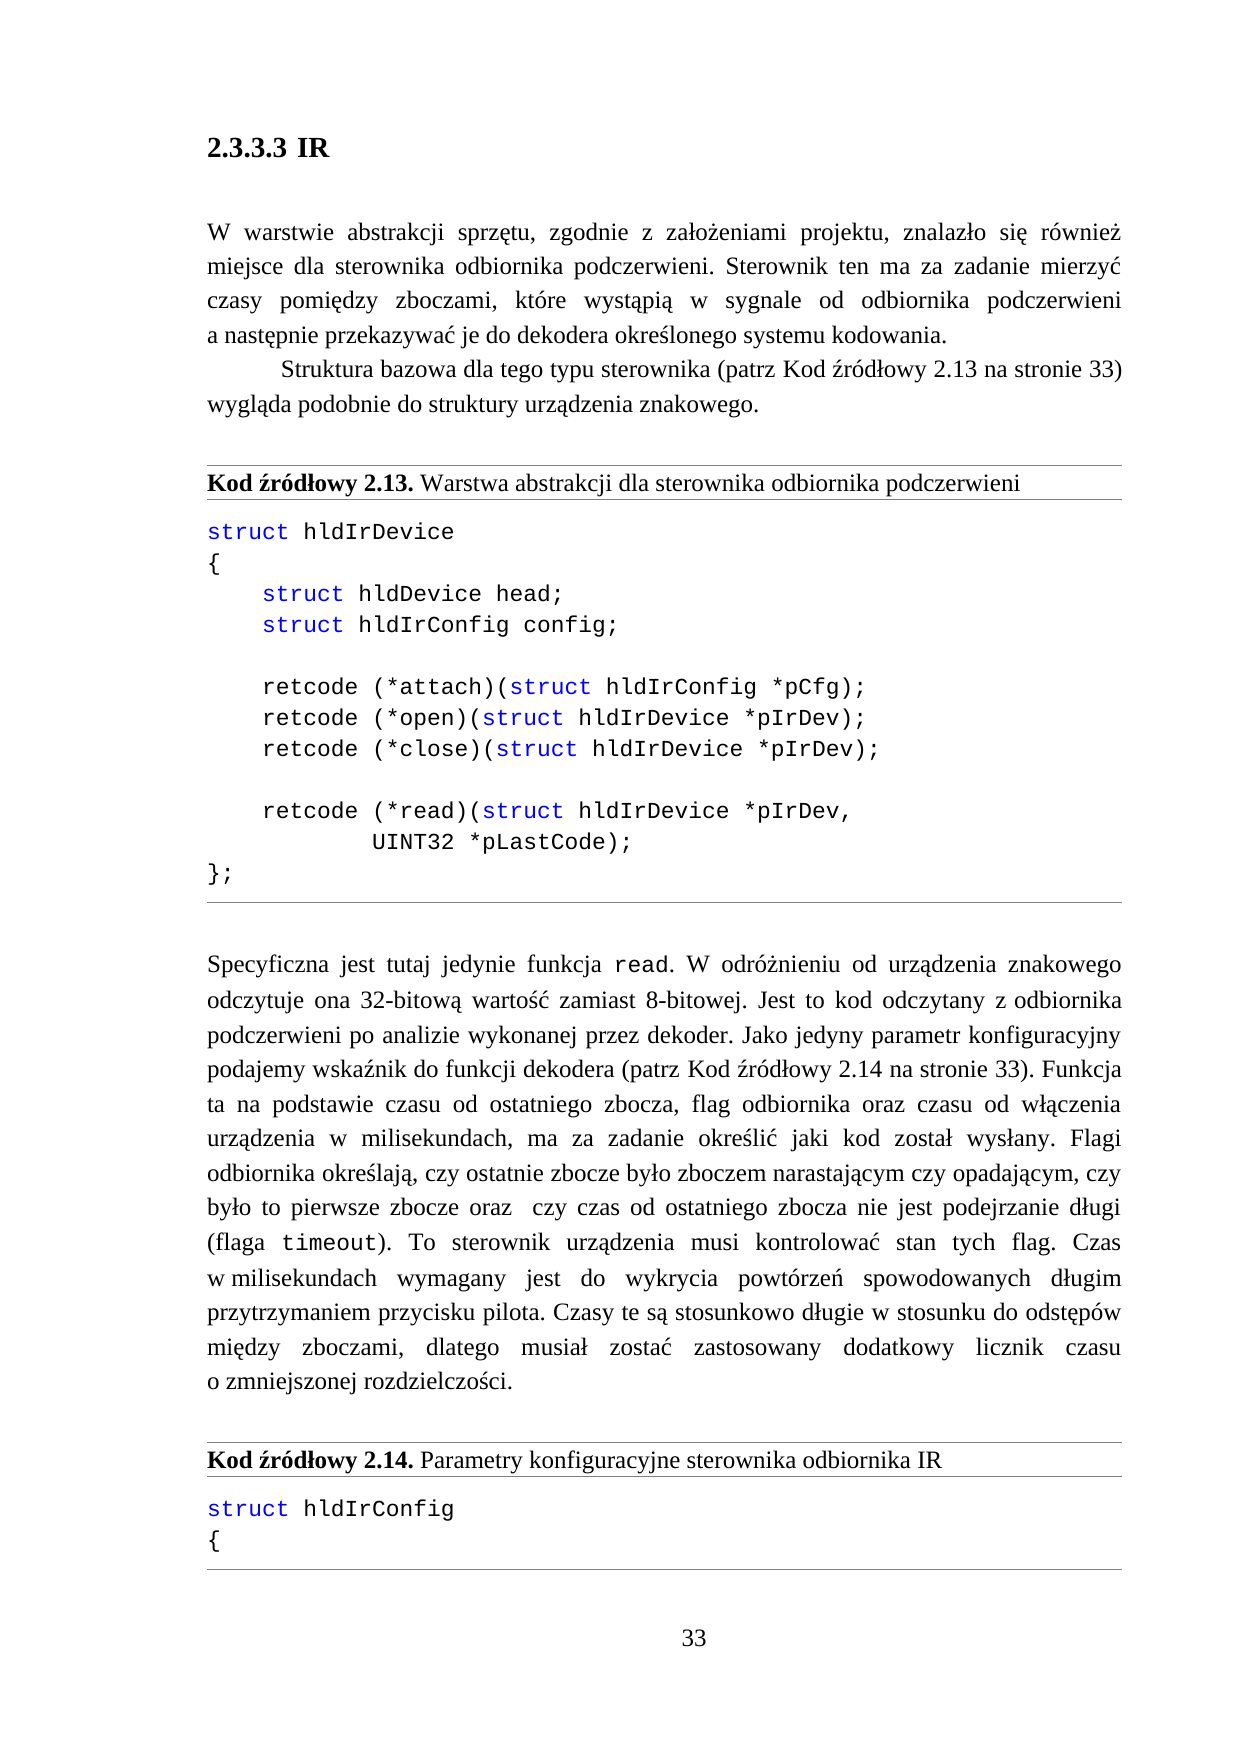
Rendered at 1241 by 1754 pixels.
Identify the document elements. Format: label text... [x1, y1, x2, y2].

text Specyficzna jest tutaj jedynie funkcja read. W odróżnieniu od urządzenia znakowego odczytuje ona 32-bitową wartość zamiast 8-bitowej. Jest to kod odczytany z odbiornika podczerwieni po analizie wykonanej przez dekoder. Jako jedyny parametr konfiguracyjny podajemy wskaźnik do funkcji dekodera (patrz Kod źródłowy 2.14 na stronie 34). Funkcja ta na podstawie czasu od ostatniego zbocza, flag odbiornika oraz czasu od włączenia urządzenia w milisekundach, ma za zadanie określić jaki kod został wysłany. Flagi odbiornika określają, czy ostatnie zbocze było zboczem narastającym czy opadającym, czy było to pierwsze zbocze oraz czy czas od ostatniego zbocza nie jest podejrzanie długi (flaga timeout). To sterownik urządzenia musi kontrolować stan tych flag. Czas w milisekundach wymagany jest do wykrycia powtórzeń spowodowanych długim przytrzymaniem przycisku pilota. Czasy te są stosunkowo długie w stosunku do odstępów między zboczami, dlatego musiał zostać zastosowany dodatkowy licznik czasu o zmniejszonej rozdzielczości. [207, 949, 1122, 1395]
text retcode (*attach)(struct hldIrConfig *pCfg); [207, 675, 1122, 701]
text { [207, 551, 1122, 577]
text struct hldIrConfig [207, 1497, 1122, 1523]
text }; [207, 862, 1122, 902]
text W warstwie abstrakcji sprzętu, zgodnie z założeniami projektu, znalazło się również miejsce dla sterownika odbiornika podczerwieni. Sterownik ten ma za zadanie mierzyć czasy pomiędzy zboczami, które wystąpią w sygnale od odbiornika podczerwieni a następnie przekazywać je do dekodera określonego systemu kodowania. [207, 217, 1122, 349]
text retcode (*read)(struct hldIrDevice *pIrDev, [207, 799, 1122, 825]
text UINT32 *pLastCode); [207, 831, 1122, 856]
text Struktura bazowa dla tego typu sterownika (patrz Kod źródłowy 2.13 na stronie 33) wygląda podobnie do struktury urządzenia znakowego. [207, 354, 1122, 418]
text retcode (*close)(struct hldIrDevice *pIrDev); [207, 737, 1122, 763]
text retcode (*open)(struct hldIrDevice *pIrDev); [207, 706, 1122, 732]
text struct hldIrConfig config; [207, 613, 1122, 639]
text Kod źródłowy 2.13. Warstwa abstrakcji dla sterownika odbiornika podczerwieni [207, 466, 1122, 499]
text struct hldDevice head; [207, 582, 1122, 608]
text { [207, 1528, 1122, 1569]
text Kod źródłowy 2.14. Parametry konfiguracyjne sterownika odbiornika IR [207, 1443, 1122, 1476]
text struct hldIrDevice [207, 520, 1122, 546]
subtitle IR [207, 130, 1122, 163]
